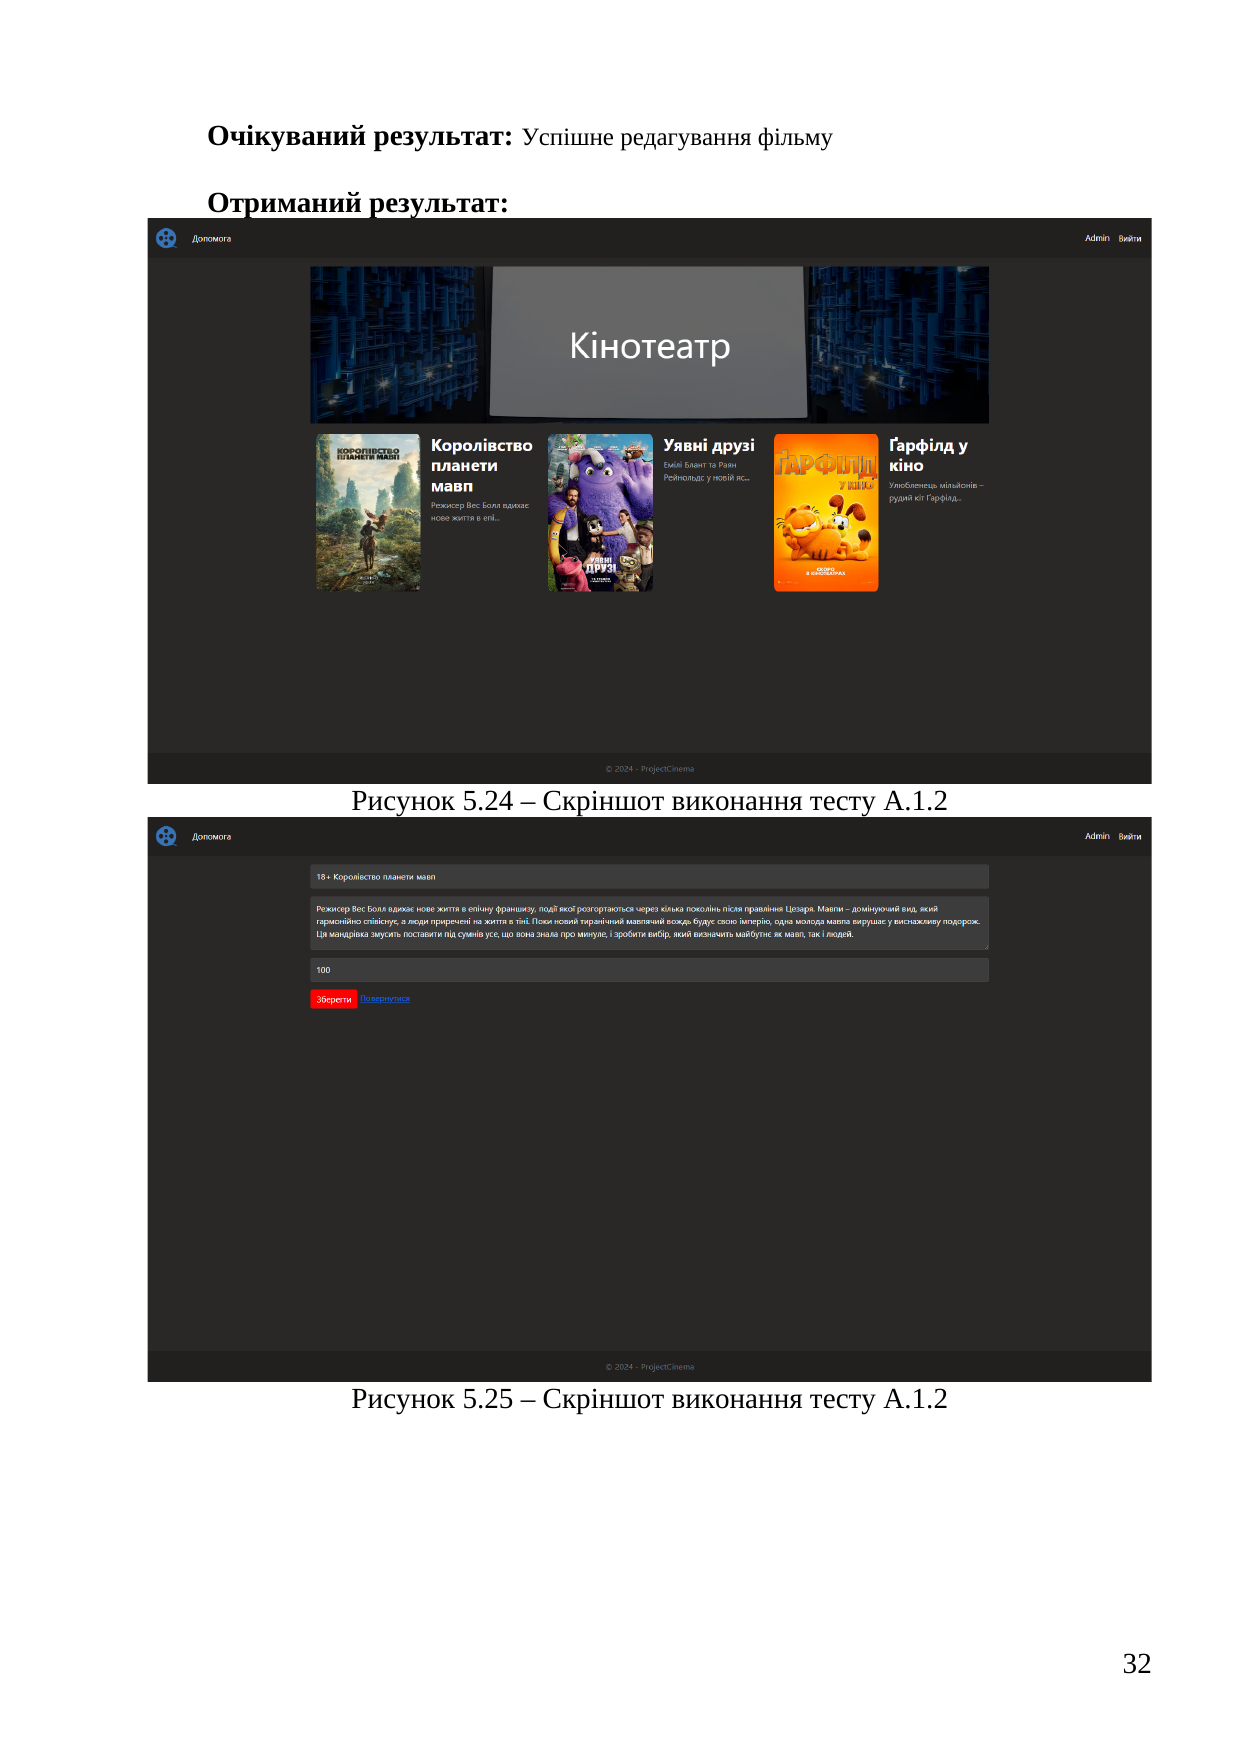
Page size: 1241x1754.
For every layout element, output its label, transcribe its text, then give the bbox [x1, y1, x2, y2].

text Отриманий результат: [148, 185, 1152, 218]
picture [147, 817, 1152, 1382]
picture [147, 218, 1152, 784]
text Очікуваний результат: Успішне редагування фільму [148, 118, 1152, 152]
